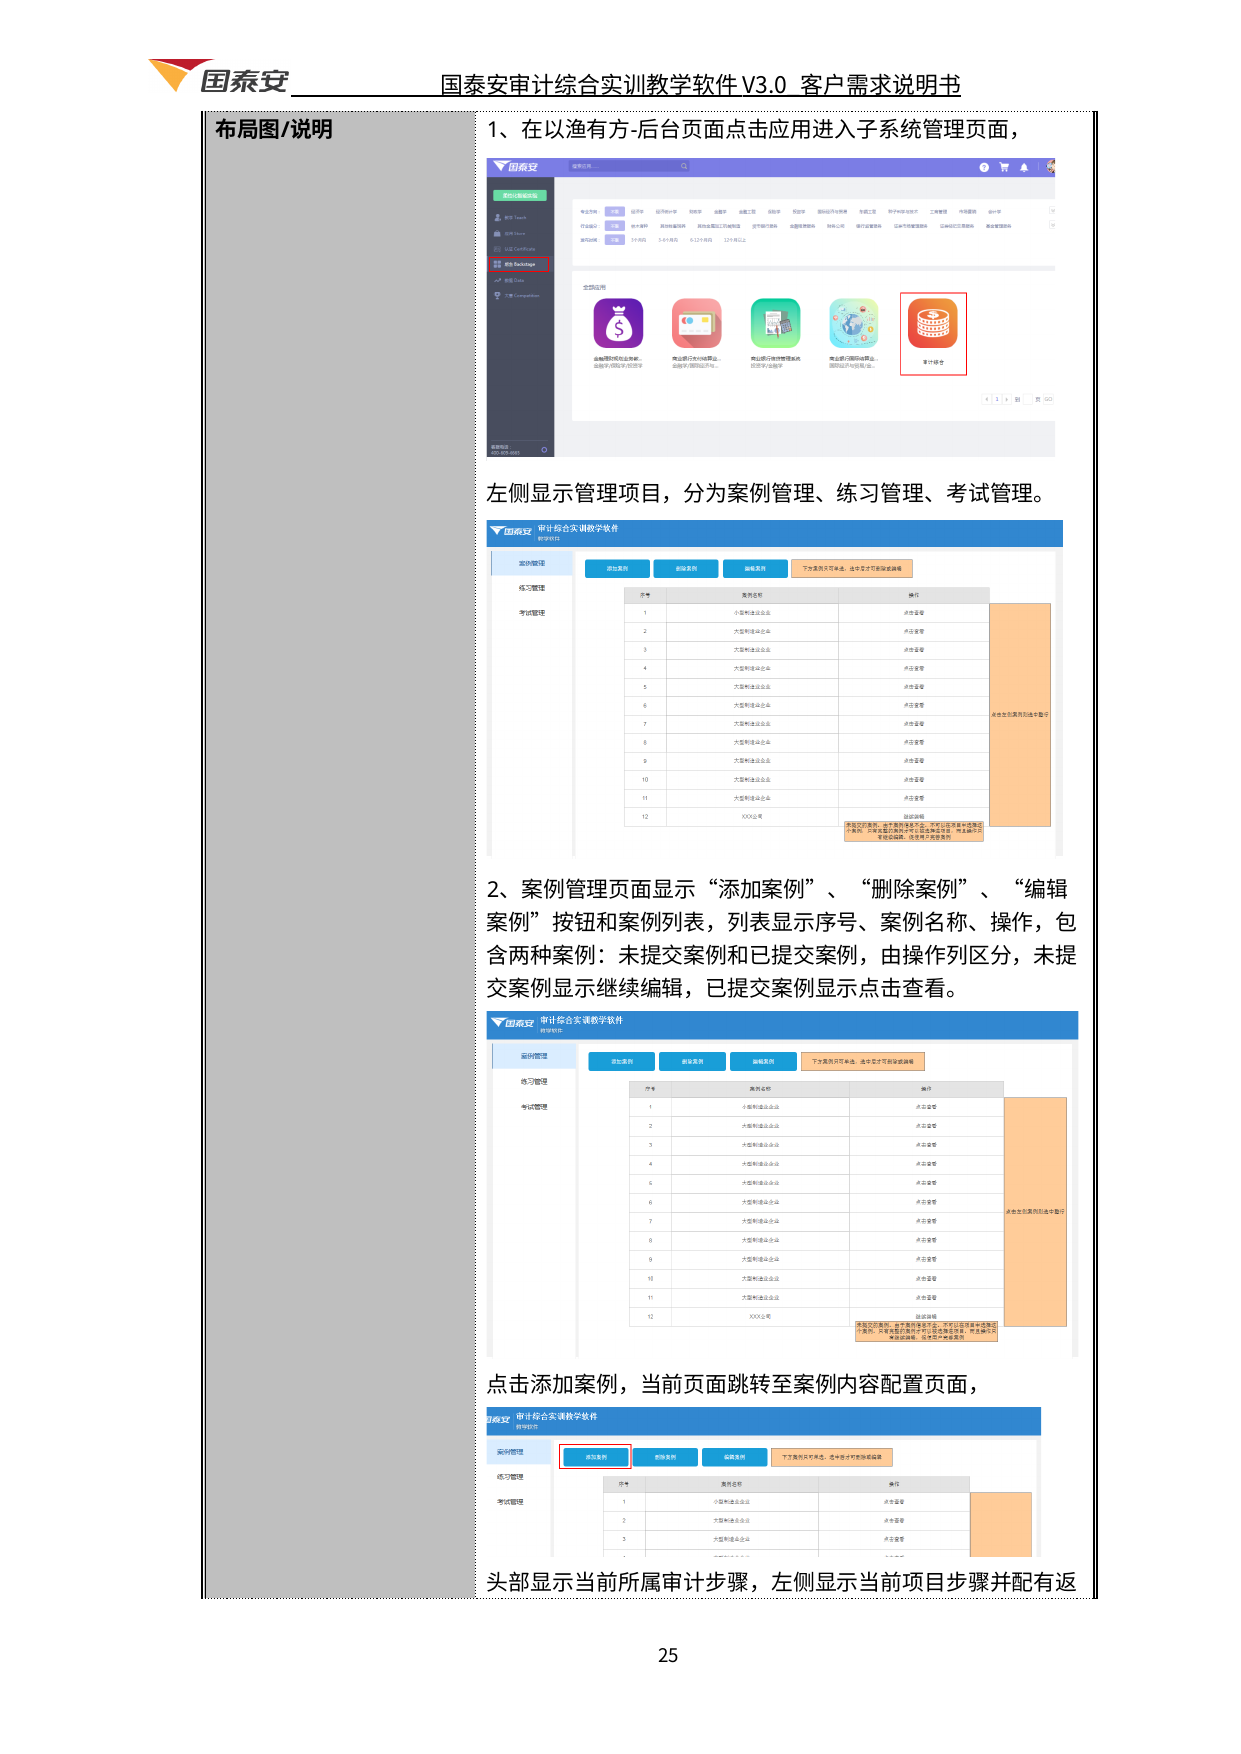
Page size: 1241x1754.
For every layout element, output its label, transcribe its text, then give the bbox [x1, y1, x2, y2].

table_cell 布局图/说明 [206, 111, 475, 1598]
picture [486, 1011, 1079, 1359]
picture [486, 520, 1063, 859]
picture [147, 59, 291, 93]
picture [486, 1407, 1042, 1557]
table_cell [475, 111, 1093, 1598]
picture [486, 158, 1056, 461]
